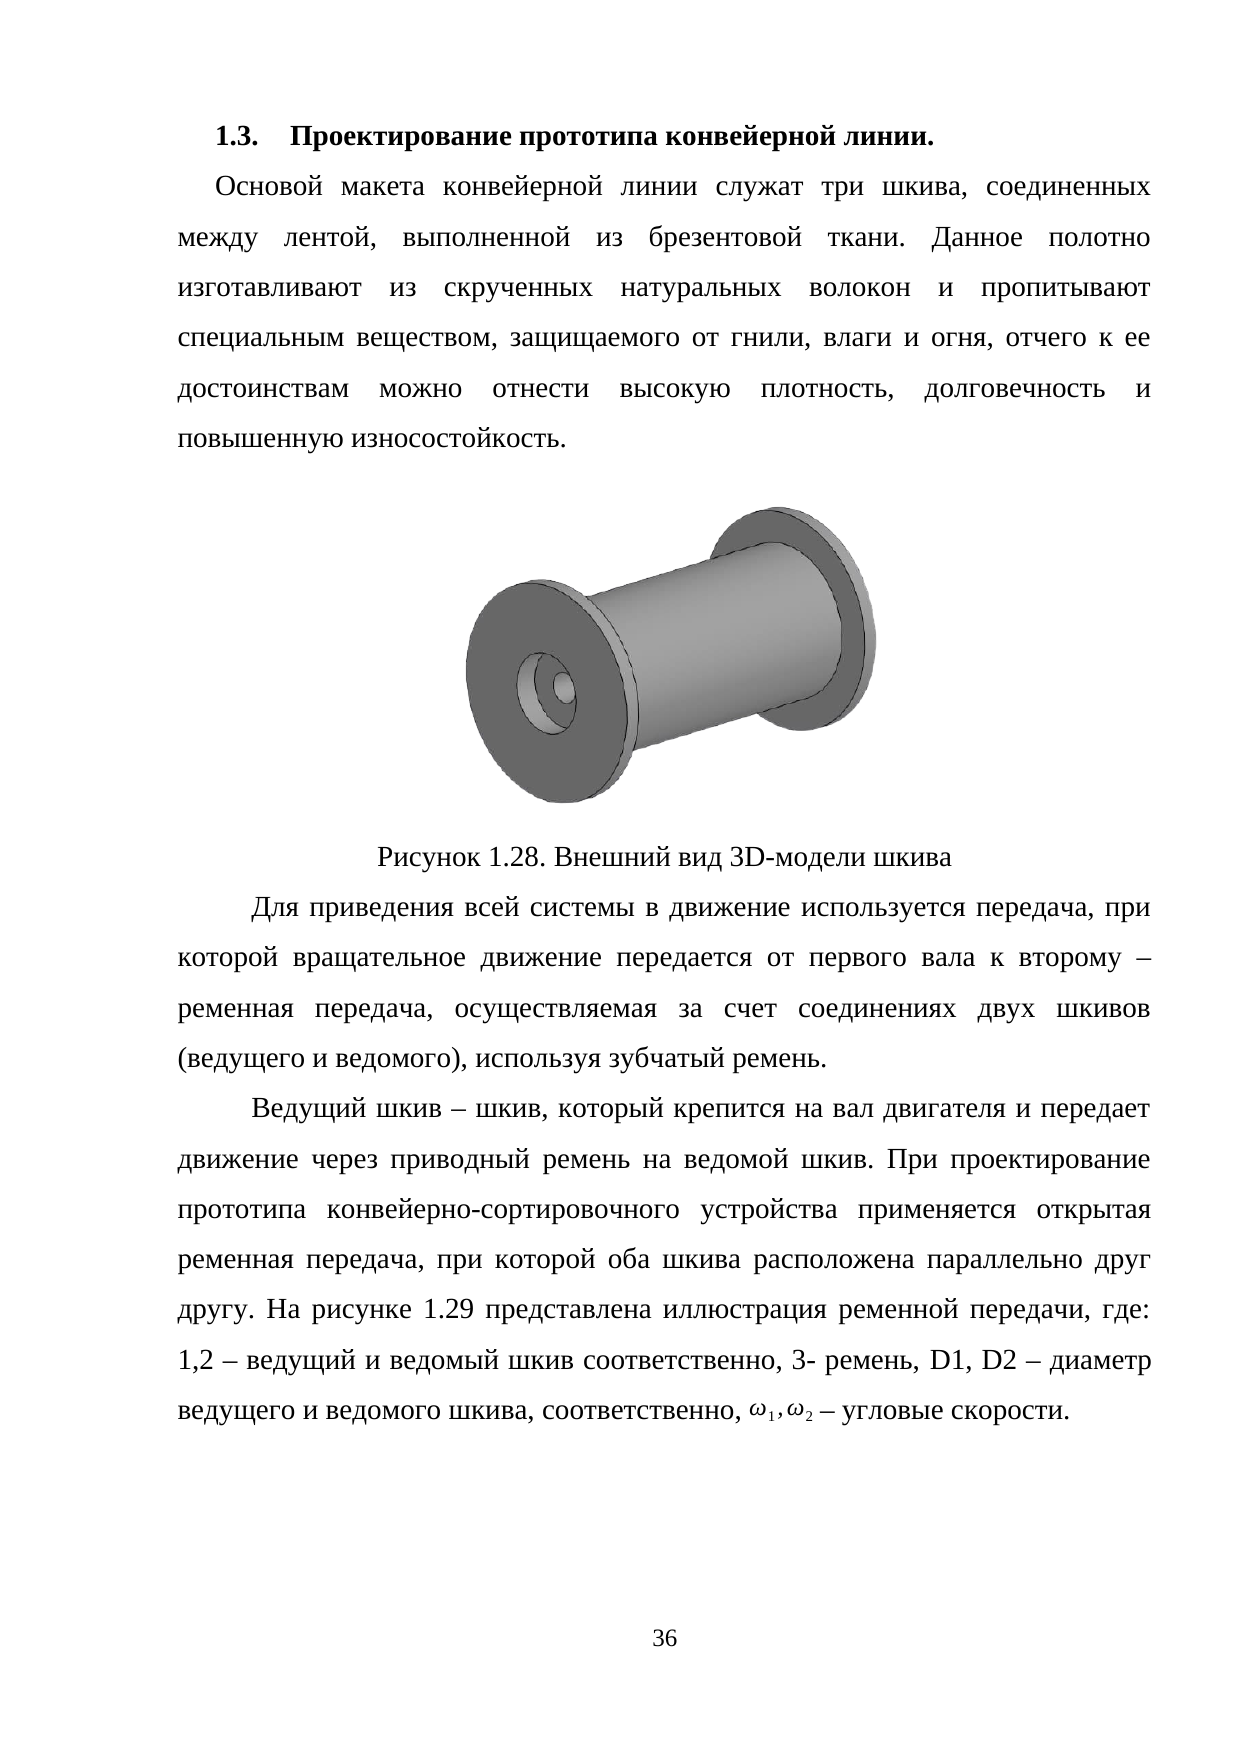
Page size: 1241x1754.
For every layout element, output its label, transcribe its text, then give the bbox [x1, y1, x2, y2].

text Ведущий шкив – шкив, который крепится на вал двигателя и передает движение через приводный ремень на ведомой шкив. При проектирование прототипа конвейерно-сортировочного устройства применяется открытая ременная передача, при которой оба шкива расположена параллельно друг другу. На рисунке 1.29 представлена иллюстрация ременной передачи, где: 1,2 – ведущий и ведомый шкив соответственно, 3- ремень, D1, D2 – диаметр ведущего и ведомого шкива, соответственно, – угловые скорости. [177, 1090, 1152, 1426]
picture [429, 470, 899, 825]
text Рисунок 1.28. Внешний вид 3D-модели шкива [177, 839, 1152, 872]
text Основой макета конвейерной линии служат три шкива, соединенных между лентой, выполненной из брезентовой ткани. Данное полотно изготавливают из скрученных натуральных волокон и пропитывают специальным веществом, защищаемого от гнили, влаги и огня, отчего к ее достоинствам можно отнести высокую плотность, долговечность и повышенную износостойкость. [177, 168, 1152, 453]
list Проектирование прототипа конвейерной линии. [215, 118, 1152, 152]
text Для приведения всей системы в движение используется передача, при которой вращательное движение передается от первого вала к второму – ременная передача, осуществляемая за счет соединениях двух шкивов (ведущего и ведомого), используя зубчатый ремень. [177, 889, 1152, 1074]
